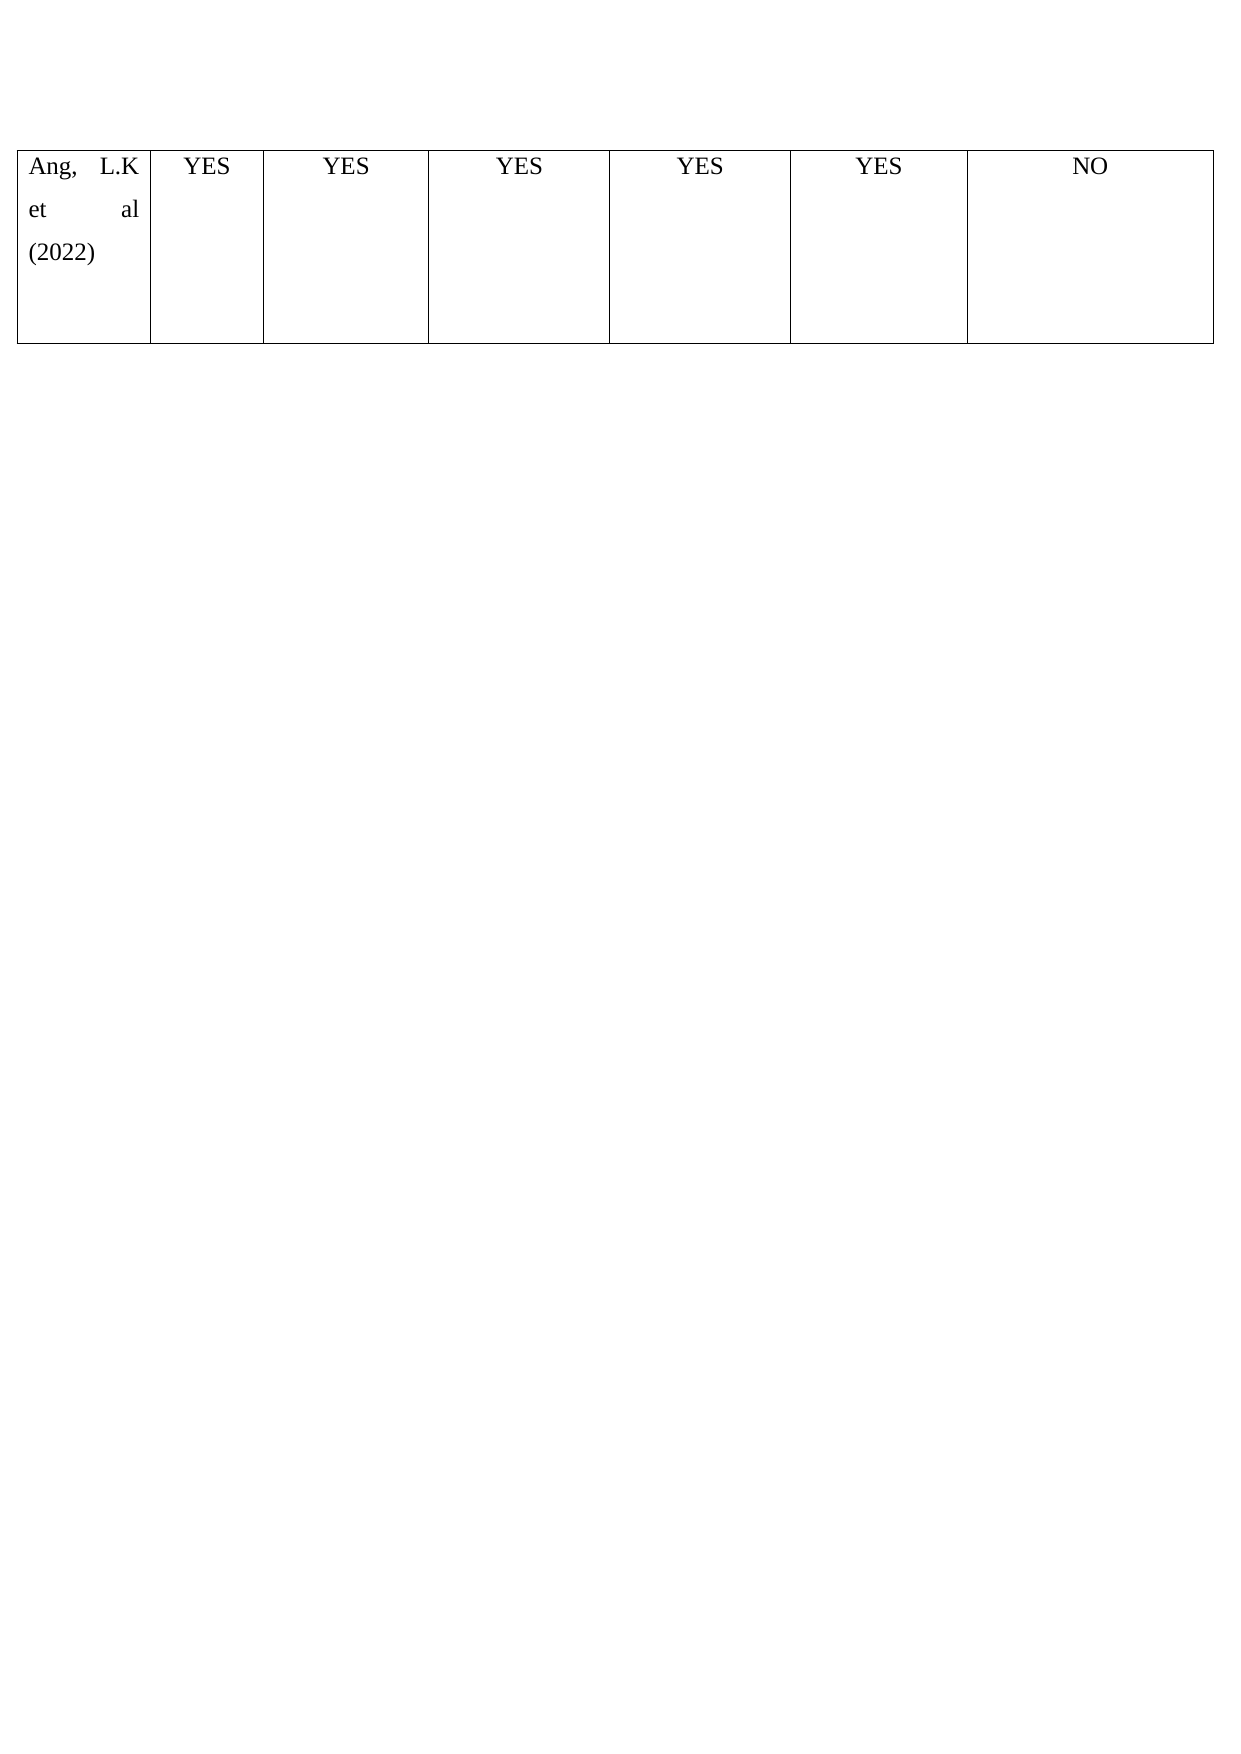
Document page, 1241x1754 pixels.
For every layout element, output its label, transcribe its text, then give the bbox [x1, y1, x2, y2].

table_cell YES [429, 151, 609, 342]
table_cell NO [968, 151, 1213, 342]
table_cell YES [791, 151, 967, 342]
table_cell YES [264, 151, 428, 342]
table_cell Ang, L.K et al (2022) [18, 151, 150, 342]
table_cell YES [151, 151, 263, 342]
table_cell YES [610, 151, 790, 342]
